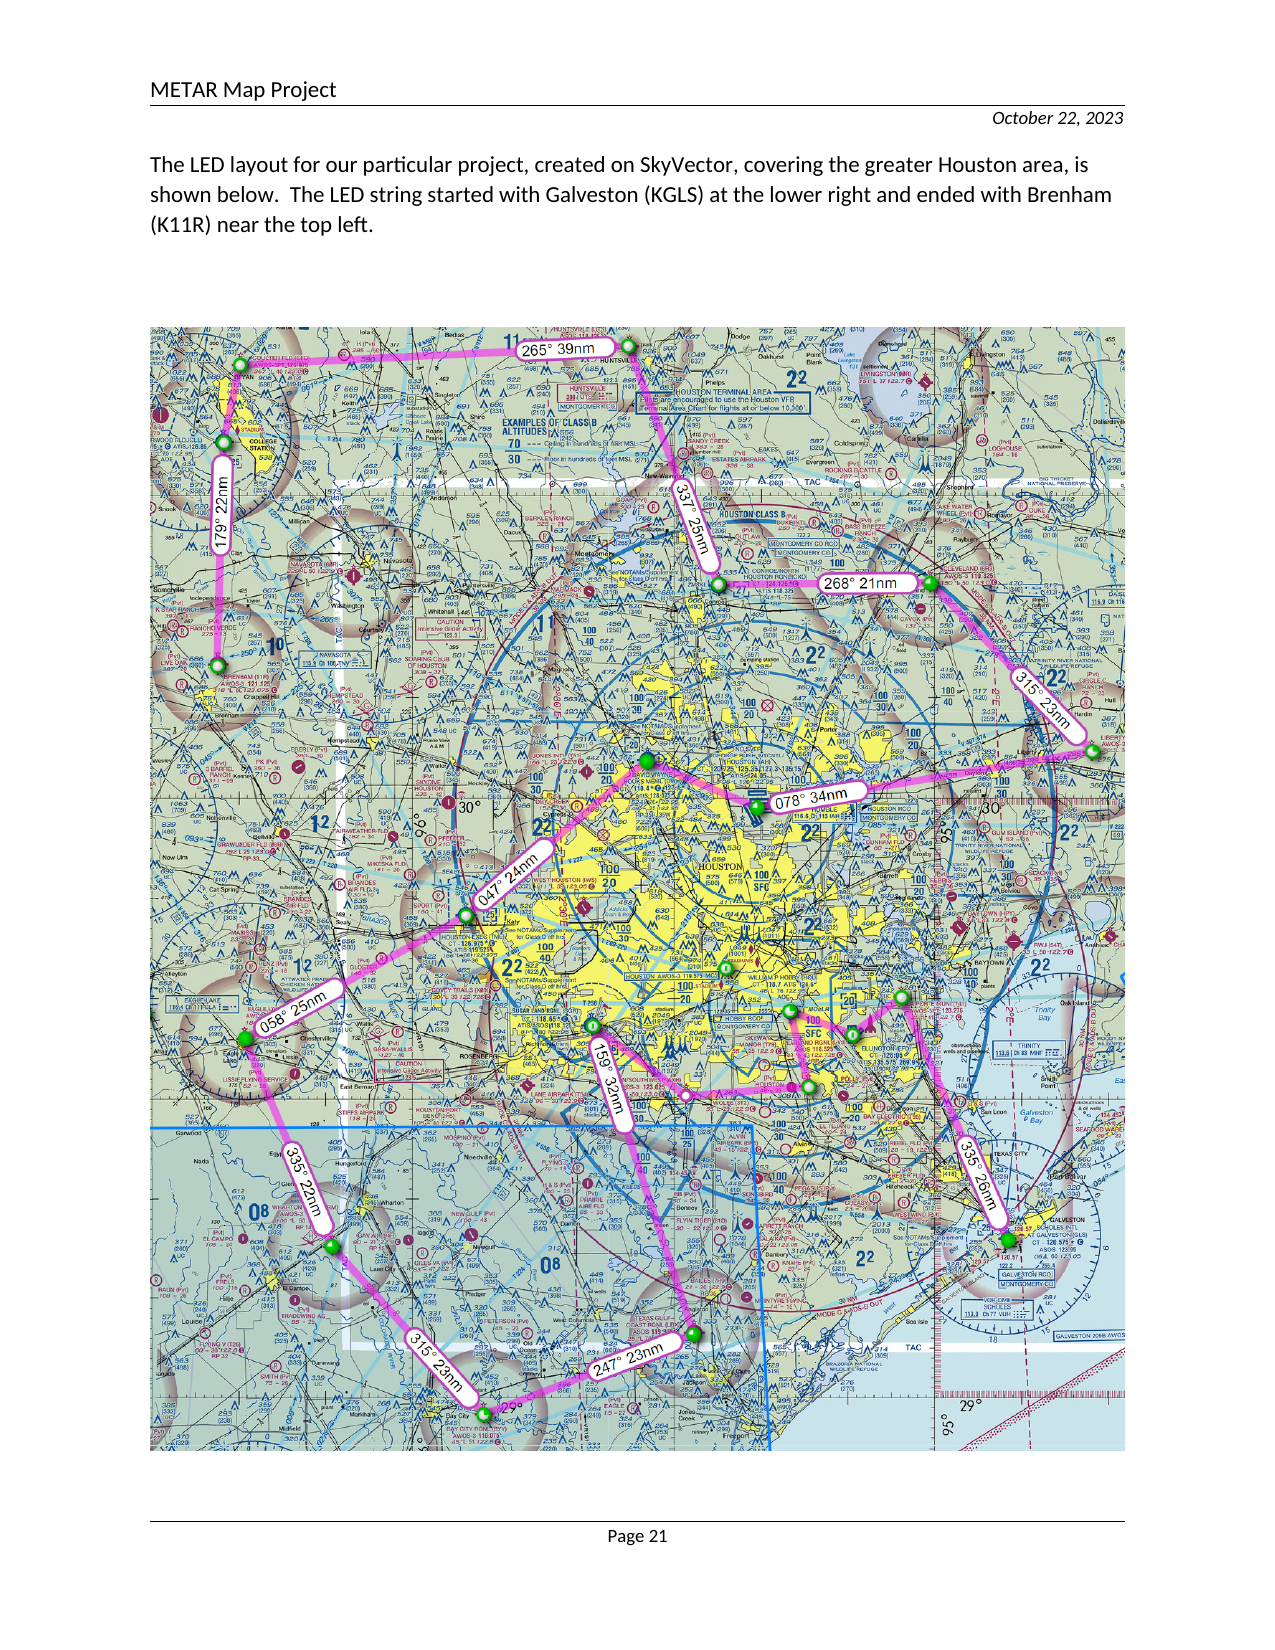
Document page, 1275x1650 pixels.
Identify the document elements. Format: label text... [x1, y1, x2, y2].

text The LED layout for our particular project, created on SkyVector, covering the greater Houston area, is shown below. The LED string started with Galveston (KGLS) at the lower right and ended with Brenham (K11R) near the top left. [150, 150, 1125, 238]
picture [150, 327, 1125, 1451]
